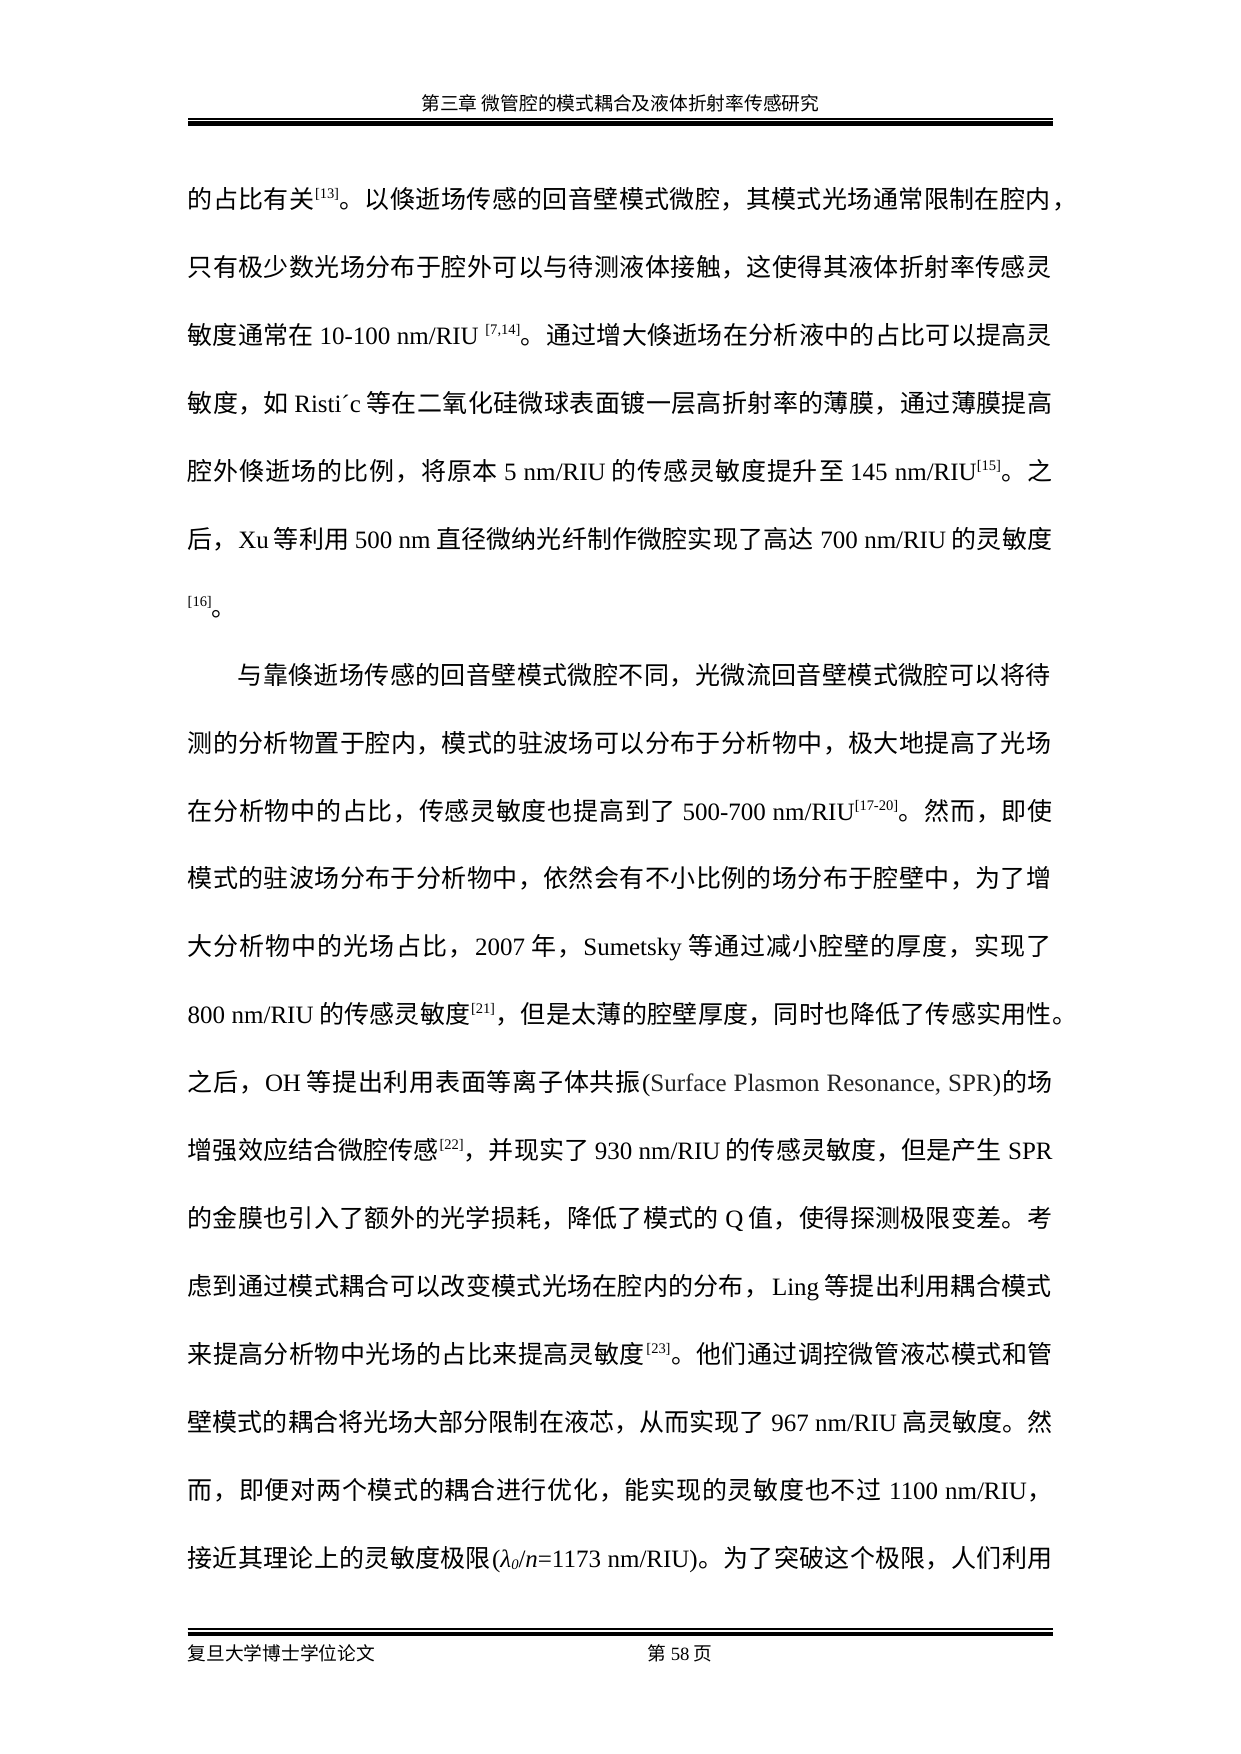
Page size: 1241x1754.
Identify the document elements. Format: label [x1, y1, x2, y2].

text [187, 164, 1053, 639]
text [187, 639, 1053, 1590]
